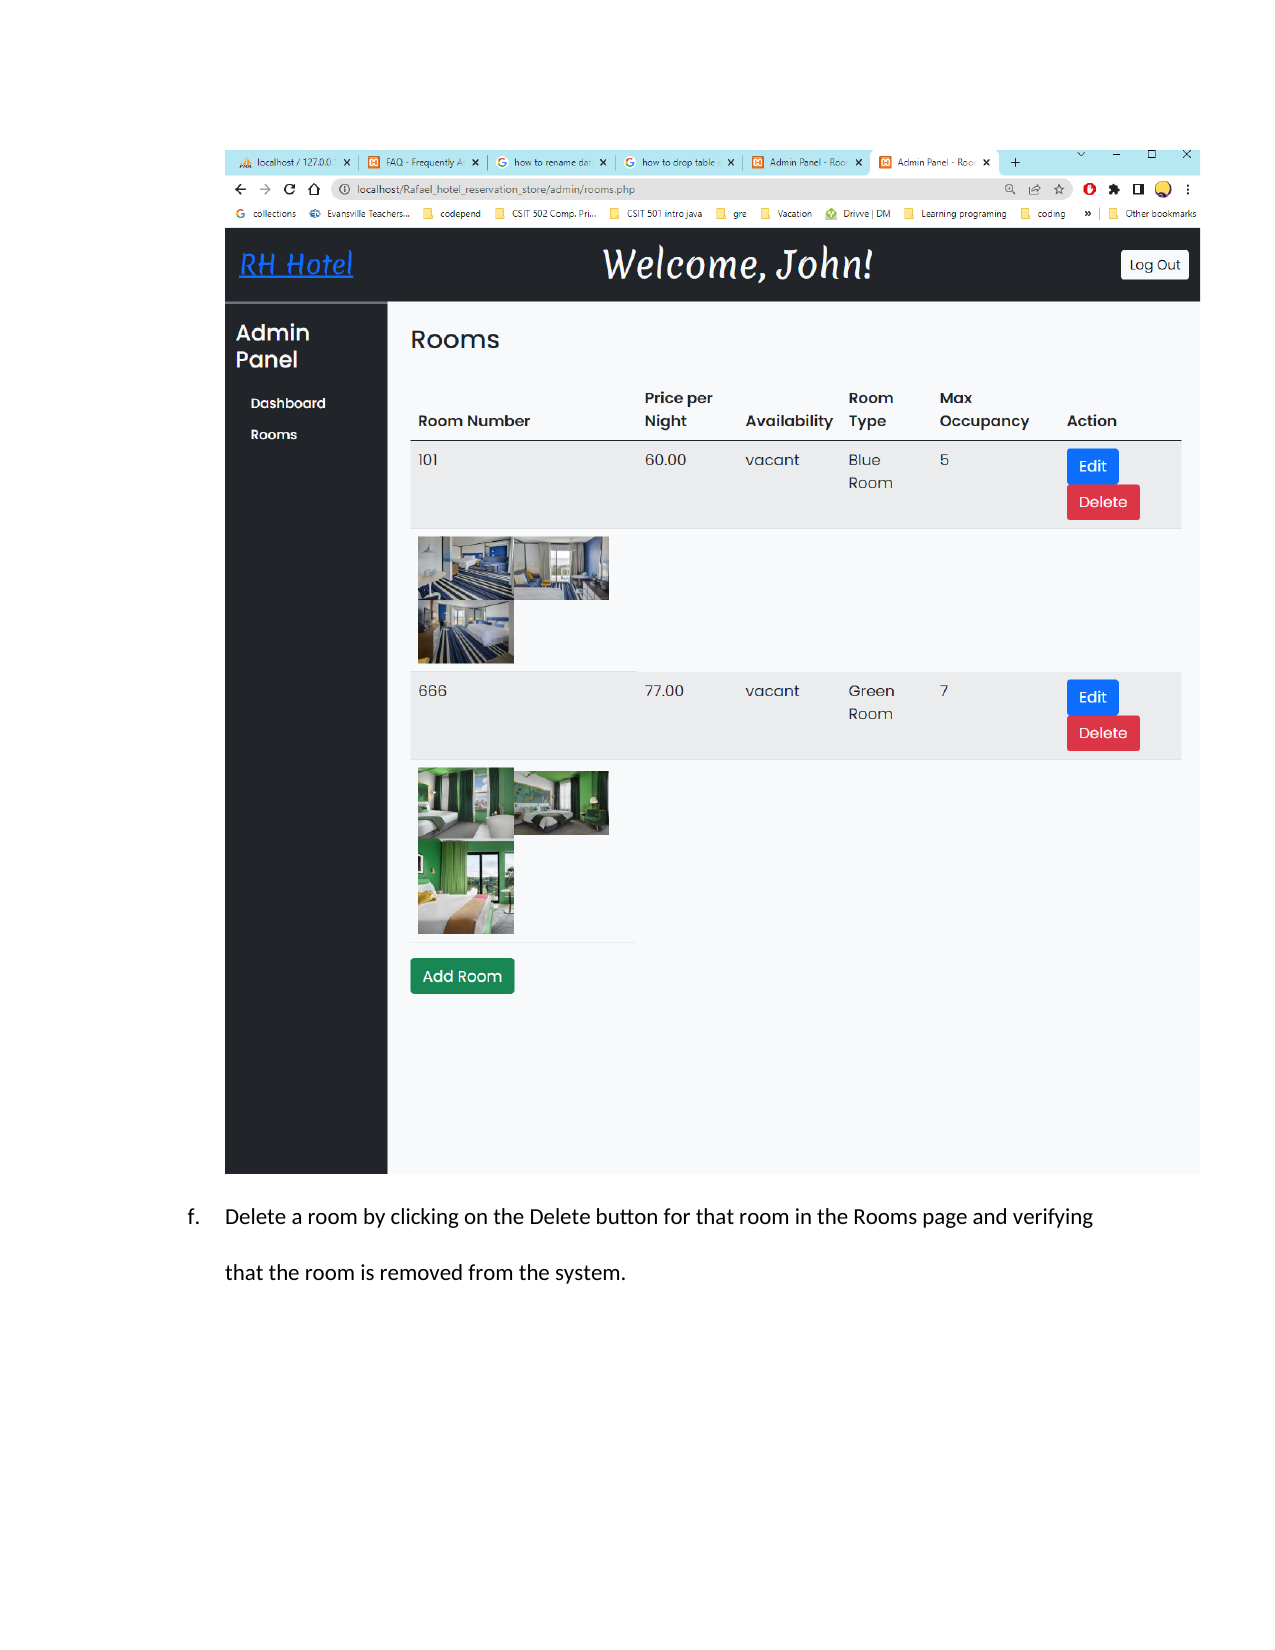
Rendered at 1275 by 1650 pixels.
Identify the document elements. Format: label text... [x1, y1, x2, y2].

list Delete a room by clicking on the Delete button for that room in the Rooms page and verifying that the room is removed from the system. [187, 1202, 1125, 1286]
picture [225, 150, 1200, 1174]
